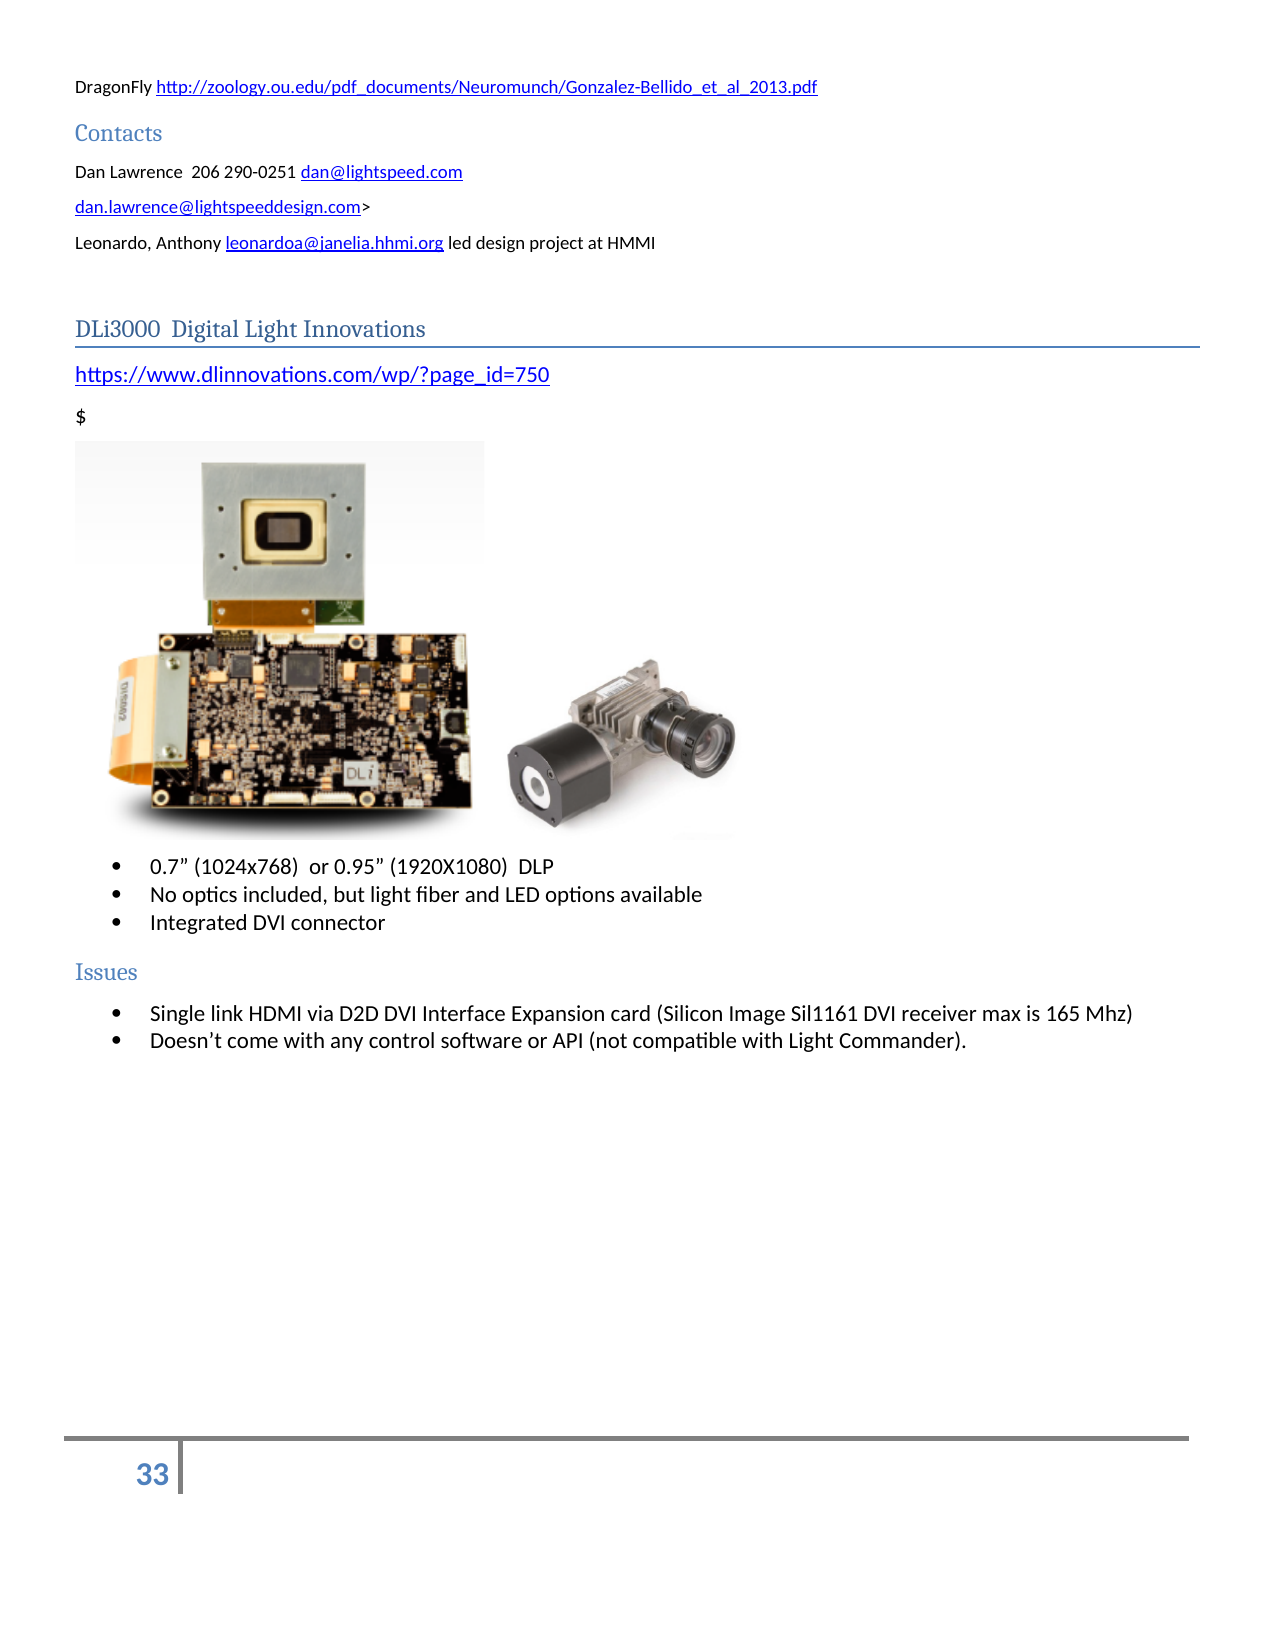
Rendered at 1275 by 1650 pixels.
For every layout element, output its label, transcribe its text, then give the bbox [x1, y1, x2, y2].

list Integrated DVI connector [112, 908, 1200, 937]
text Dan Lawrence 206 290-0251 dan@lightspeed.com [75, 160, 1200, 183]
subtitle Issues [75, 957, 1200, 986]
text https://www.dlinnovations.com/wp/?page_id=750 [75, 361, 1200, 388]
list No optics included, but light fiber and LED options available [112, 881, 1200, 908]
subtitle Contacts [75, 119, 1200, 147]
text dan.lawrence@lightspeeddesign.com> [75, 195, 1200, 218]
picture [75, 441, 485, 840]
subtitle DLi3000 Digital Light Innovations [75, 315, 1200, 346]
text DragonFly http://zoology.ou.edu/pdf_documents/Neuromunch/Gonzalez-Bellido_et_al_2013.pdf [75, 75, 1200, 98]
list Doesn’t come with any control software or API (not compatible with Light Commander). [112, 1027, 1200, 1055]
list Single link HDMI via D2D DVI Interface Expansion card (Silicon Image Sil1161 DVI receiver max is 165 Mhz) [112, 999, 1200, 1027]
list 0.7” (1024x768) or 0.95” (1920X1080) DLP [112, 852, 1200, 881]
picture [489, 609, 751, 840]
text Leonardo, Anthony leonardoa@janelia.hhmi.org led design project at HMMI [75, 231, 1200, 254]
text $ [75, 401, 1200, 429]
